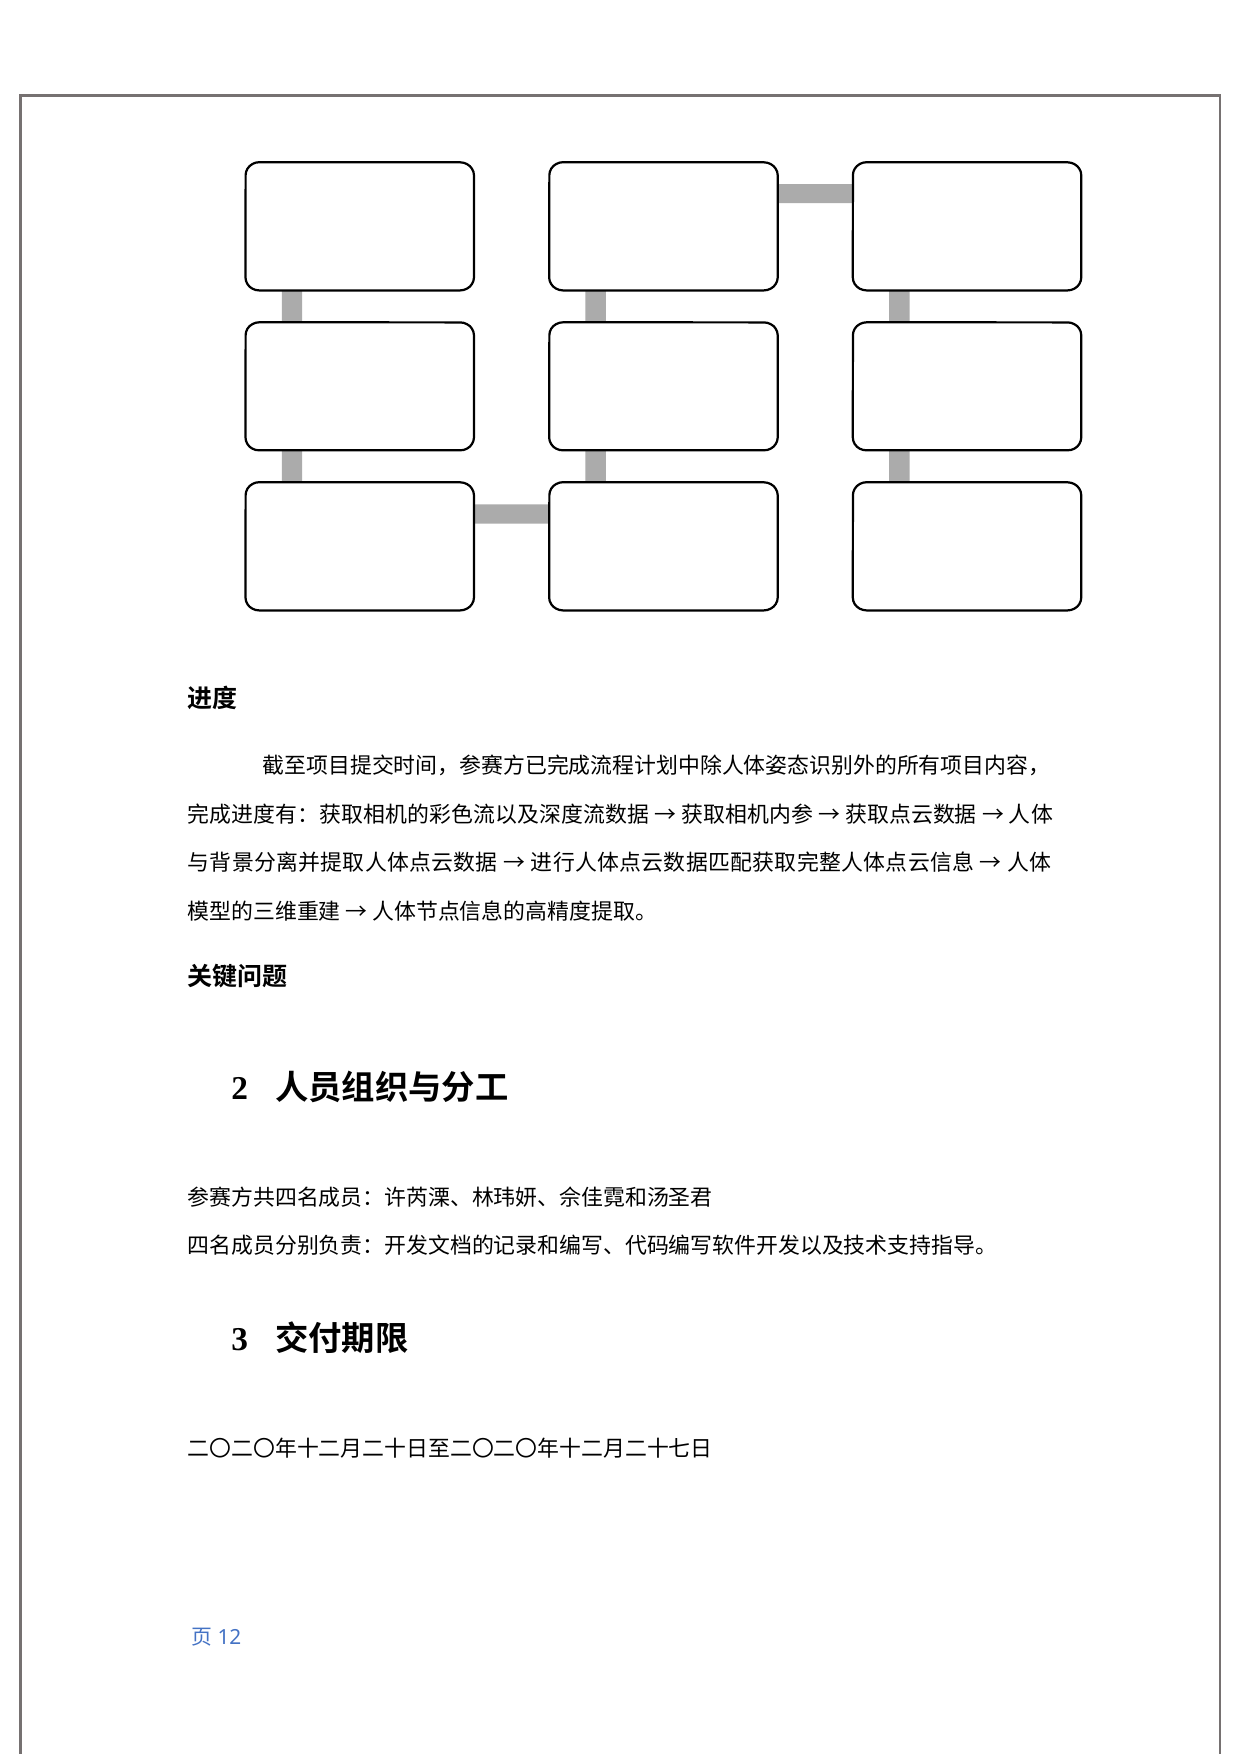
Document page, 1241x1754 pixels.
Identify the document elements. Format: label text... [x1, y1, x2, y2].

subtitle 人员组织与分工 [231, 1052, 1053, 1117]
text 截至项目提交时间，参赛方已完成流程计划中除人体姿态识别外的所有项目内容，完成进度有：获取相机的彩色流以及深度流数据 → 获取相机内参 → 获取点云数据 → 人体与背景分离并提取人体点云数据 → 进行人体点云数据匹配获取完整人体点云信息 → 人体模型的三维重建 → 人体节点信息的高精度提取。 [187, 747, 1053, 926]
text 关键问题 [187, 942, 1053, 1007]
text 四名成员分别负责：开发文档的记录和编写、代码编写软件开发以及技术支持指导。 [187, 1228, 1053, 1260]
text 进度 [187, 664, 1053, 729]
subtitle 交付期限 [231, 1303, 1053, 1368]
text 参赛方共四名成员：许芮溧、林玮妍、佘佳霓和汤圣君 [187, 1179, 1053, 1212]
text 二〇二〇年十二月二十日至二〇二〇年十二月二十七日 [187, 1430, 1053, 1463]
